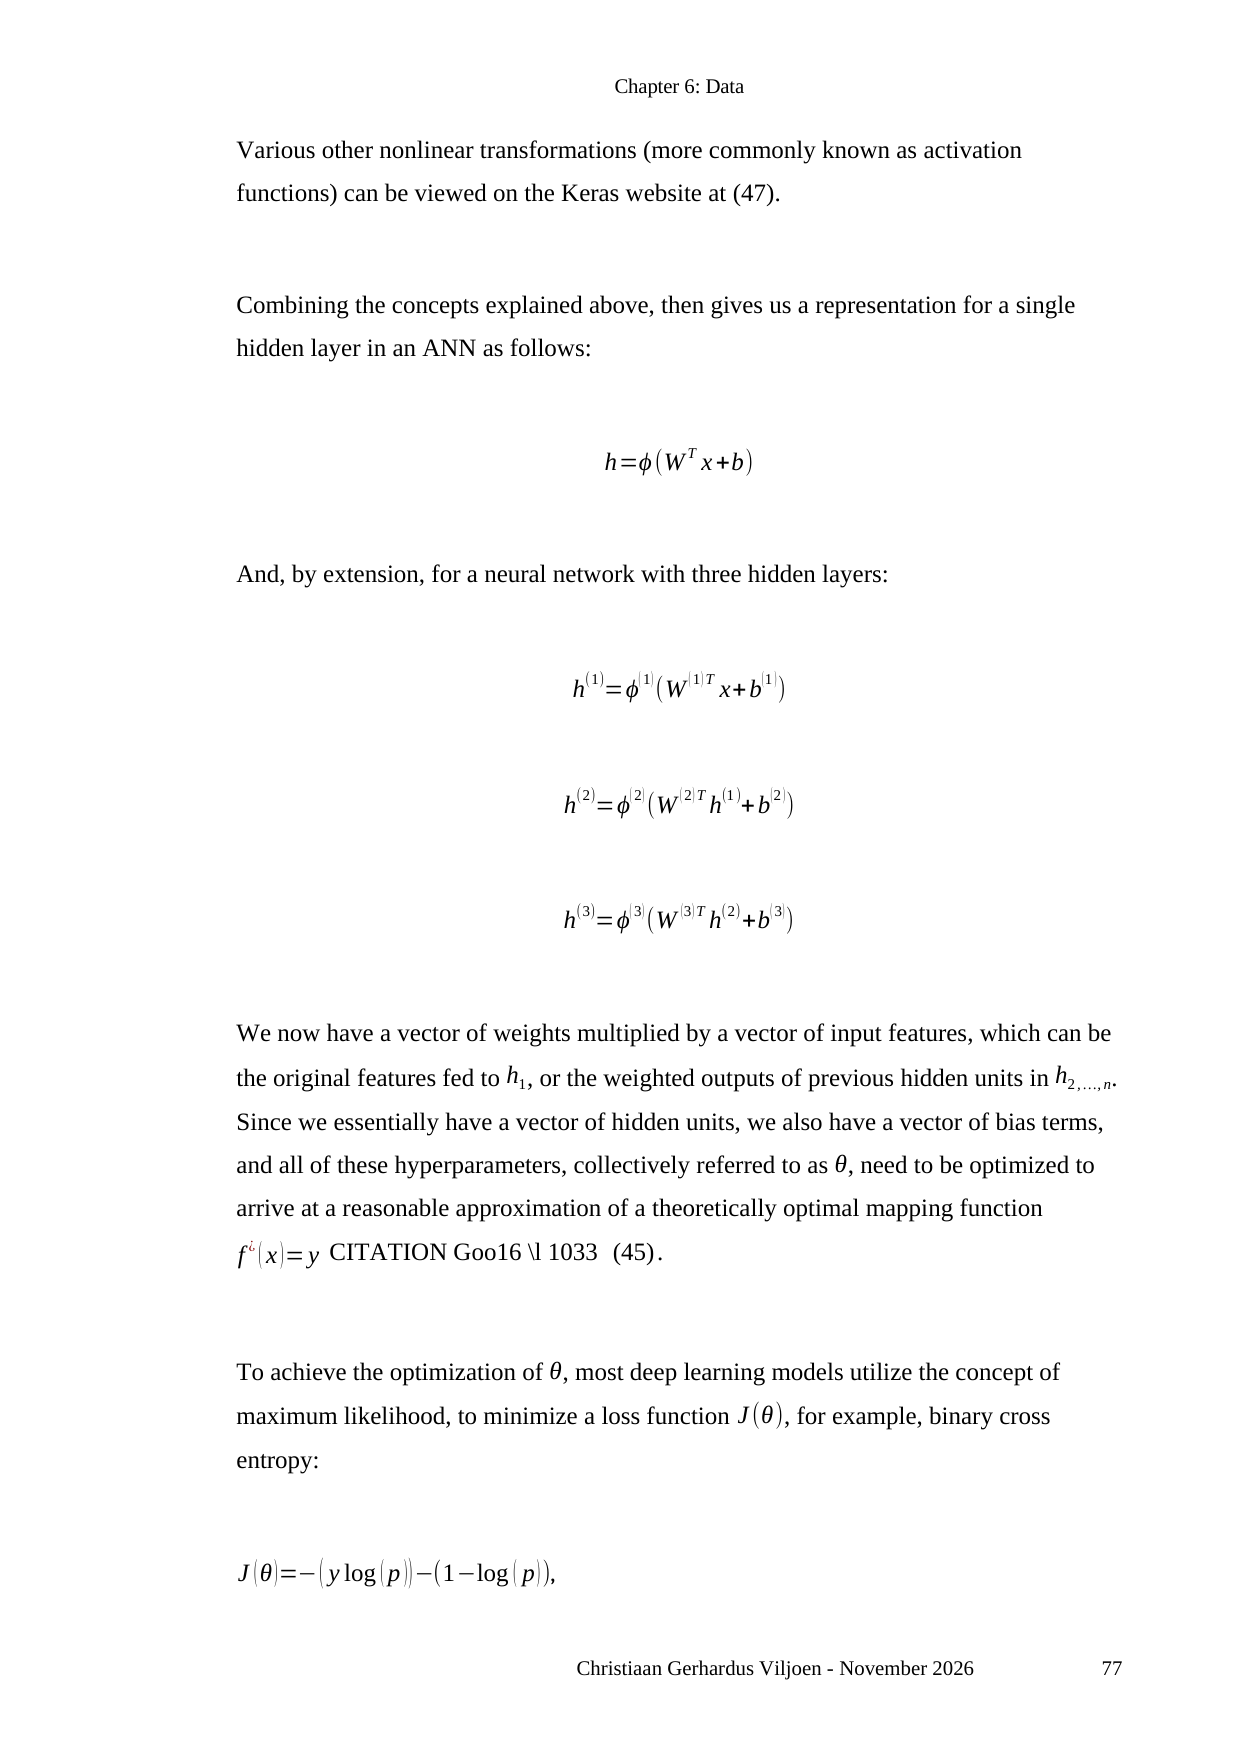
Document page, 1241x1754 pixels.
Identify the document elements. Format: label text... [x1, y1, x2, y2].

text Various other nonlinear transformations (more commonly known as activation functions) can be viewed on the Keras website at . [236, 135, 1122, 207]
text We now have a vector of weights multiplied by a vector of input features, which can be the original features fed to , or the weighted outputs of previous hidden units in . Since we essentially have a vector of hidden units, we also have a vector of bias terms, and all of these hyperparameters, collectively referred to as , need to be optimized to arrive at a reasonable approximation of a theoretically optimal mapping function . [236, 1018, 1122, 1275]
text , [236, 1556, 1122, 1590]
text To achieve the optimization of , most deep learning models utilize the concept of maximum likelihood, to minimize a loss function , for example, binary cross entropy: [236, 1357, 1122, 1473]
text Combining the concepts explained above, then gives us a representation for a single hidden layer in an ANN as follows: [236, 290, 1122, 362]
text And, by extension, for a neural network with three hidden layers: [236, 559, 1122, 588]
